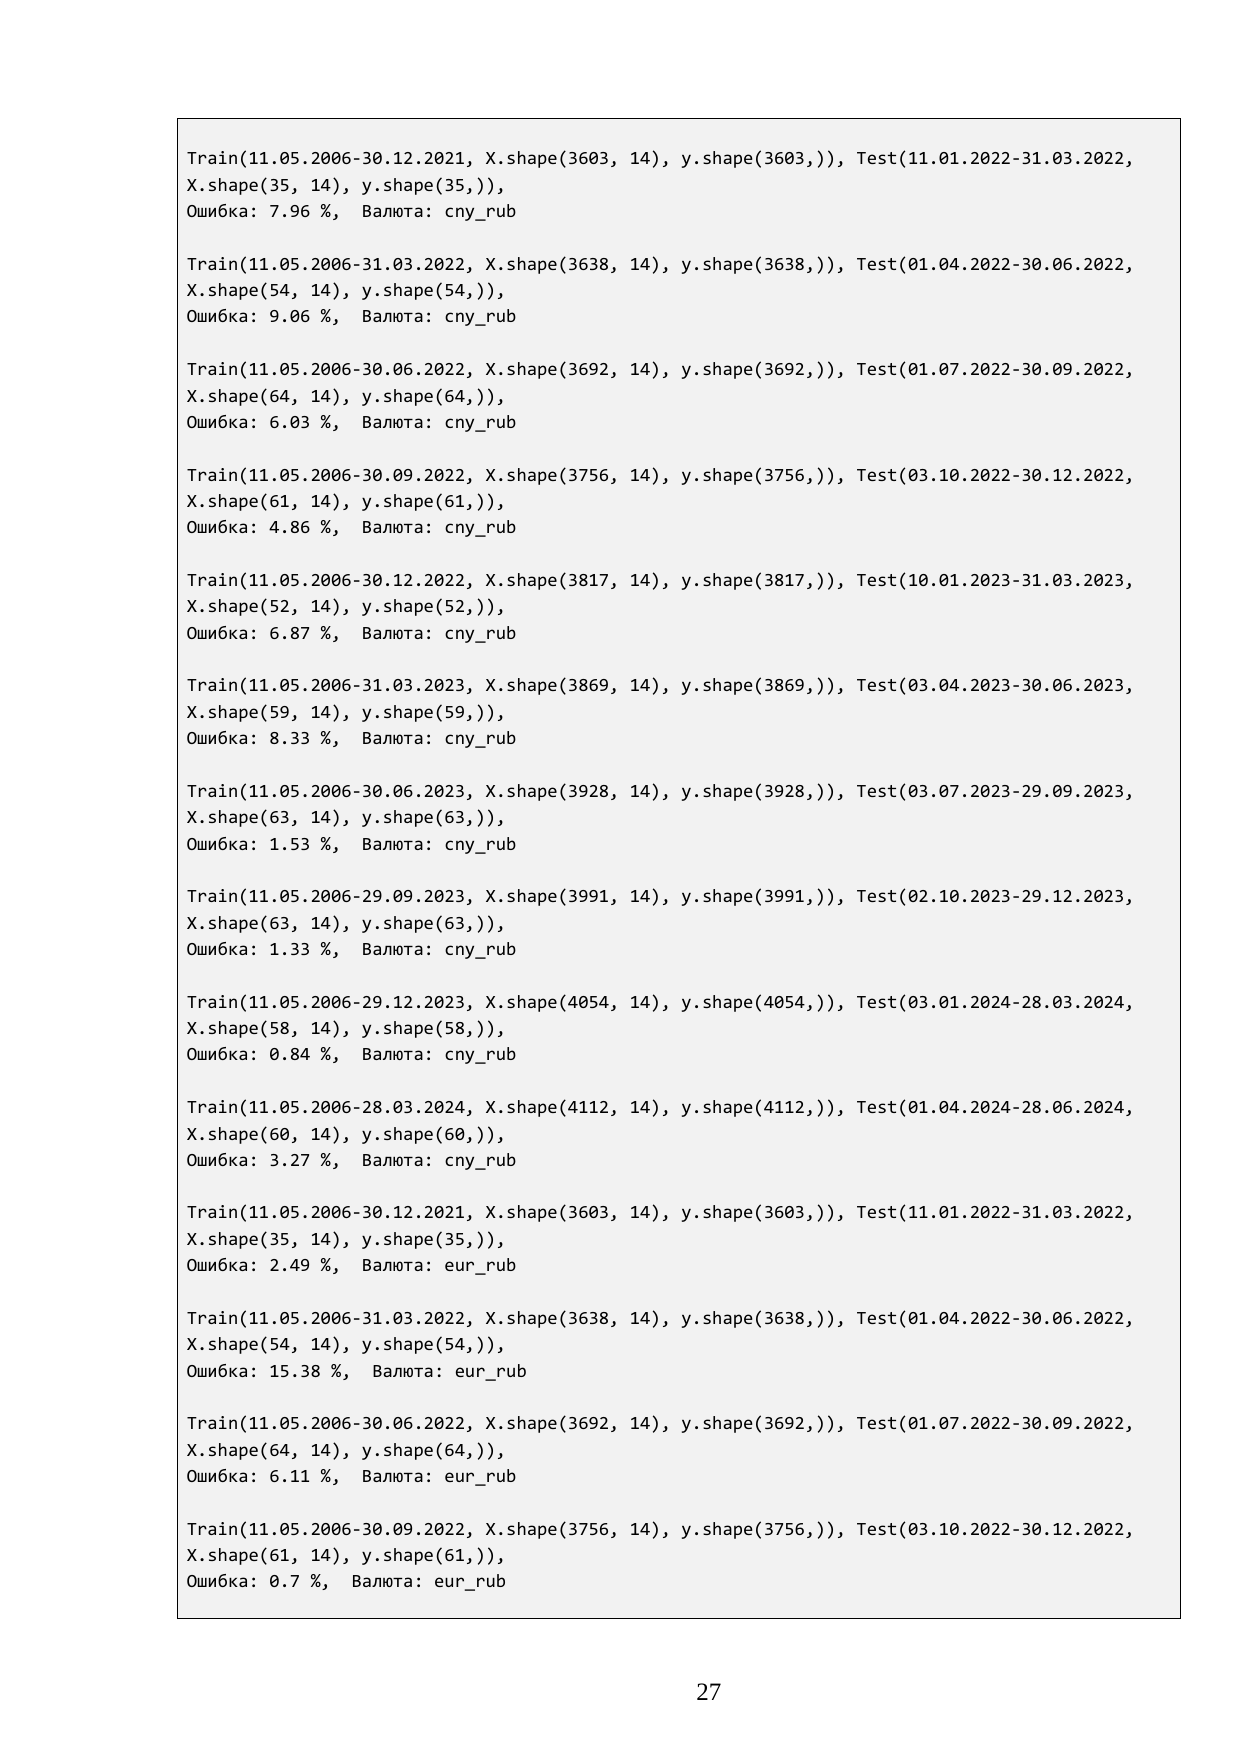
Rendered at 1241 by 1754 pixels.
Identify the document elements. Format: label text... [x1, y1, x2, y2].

text Ошибка: 8.33 %, Валюта: cny_rub [178, 724, 1180, 749]
text Train(11.05.2006-30.09.2022, X.shape(3756, 14), y.shape(3756,)), Test(03.10.2022-30.12.2022, X.shape(61, 14), y.shape(61,)), [178, 1515, 1180, 1566]
text Train(11.05.2006-30.12.2022, X.shape(3817, 14), y.shape(3817,)), Test(10.01.2023-31.03.2023, X.shape(52, 14), y.shape(52,)), [178, 566, 1180, 618]
text Train(11.05.2006-31.03.2023, X.shape(3869, 14), y.shape(3869,)), Test(03.04.2023-30.06.2023, X.shape(59, 14), y.shape(59,)), [178, 672, 1180, 723]
text Train(11.05.2006-31.03.2022, X.shape(3638, 14), y.shape(3638,)), Test(01.04.2022-30.06.2022, X.shape(54, 14), y.shape(54,)), [178, 250, 1180, 301]
text Ошибка: 15.38 %, Валюта: eur_rub [178, 1357, 1180, 1382]
text Train(11.05.2006-30.09.2022, X.shape(3756, 14), y.shape(3756,)), Test(03.10.2022-30.12.2022, X.shape(61, 14), y.shape(61,)), [178, 461, 1180, 512]
text Train(11.05.2006-29.09.2023, X.shape(3991, 14), y.shape(3991,)), Test(02.10.2023-29.12.2023, X.shape(63, 14), y.shape(63,)), [178, 882, 1180, 934]
text Ошибка: 9.06 %, Валюта: cny_rub [178, 303, 1180, 328]
text Train(11.05.2006-30.06.2022, X.shape(3692, 14), y.shape(3692,)), Test(01.07.2022-30.09.2022, X.shape(64, 14), y.shape(64,)), [178, 355, 1180, 407]
text Ошибка: 2.49 %, Валюта: eur_rub [178, 1251, 1180, 1276]
text Ошибка: 0.7 %, Валюта: eur_rub [178, 1568, 1180, 1593]
text Ошибка: 6.87 %, Валюта: cny_rub [178, 619, 1180, 644]
text Ошибка: 6.11 %, Валюта: eur_rub [178, 1462, 1180, 1487]
text Train(11.05.2006-31.03.2022, X.shape(3638, 14), y.shape(3638,)), Test(01.04.2022-30.06.2022, X.shape(54, 14), y.shape(54,)), [178, 1304, 1180, 1356]
text Train(11.05.2006-30.12.2021, X.shape(3603, 14), y.shape(3603,)), Test(11.01.2022-31.03.2022, X.shape(35, 14), y.shape(35,)), [178, 1199, 1180, 1250]
text Ошибка: 3.27 %, Валюта: cny_rub [178, 1146, 1180, 1171]
text Train(11.05.2006-29.12.2023, X.shape(4054, 14), y.shape(4054,)), Test(03.01.2024-28.03.2024, X.shape(58, 14), y.shape(58,)), [178, 988, 1180, 1039]
text Ошибка: 1.33 %, Валюта: cny_rub [178, 935, 1180, 960]
text Train(11.05.2006-30.12.2021, X.shape(3603, 14), y.shape(3603,)), Test(11.01.2022-31.03.2022, X.shape(35, 14), y.shape(35,)), [178, 144, 1180, 196]
text Train(11.05.2006-30.06.2022, X.shape(3692, 14), y.shape(3692,)), Test(01.07.2022-30.09.2022, X.shape(64, 14), y.shape(64,)), [178, 1409, 1180, 1461]
text Ошибка: 7.96 %, Валюта: cny_rub [178, 197, 1180, 222]
text Train(11.05.2006-28.03.2024, X.shape(4112, 14), y.shape(4112,)), Test(01.04.2024-28.06.2024, X.shape(60, 14), y.shape(60,)), [178, 1093, 1180, 1145]
text Ошибка: 6.03 %, Валюта: cny_rub [178, 408, 1180, 433]
text Train(11.05.2006-30.06.2023, X.shape(3928, 14), y.shape(3928,)), Test(03.07.2023-29.09.2023, X.shape(63, 14), y.shape(63,)), [178, 777, 1180, 828]
text Ошибка: 1.53 %, Валюта: cny_rub [178, 830, 1180, 855]
text Ошибка: 0.84 %, Валюта: cny_rub [178, 1041, 1180, 1066]
text Ошибка: 4.86 %, Валюта: cny_rub [178, 513, 1180, 538]
